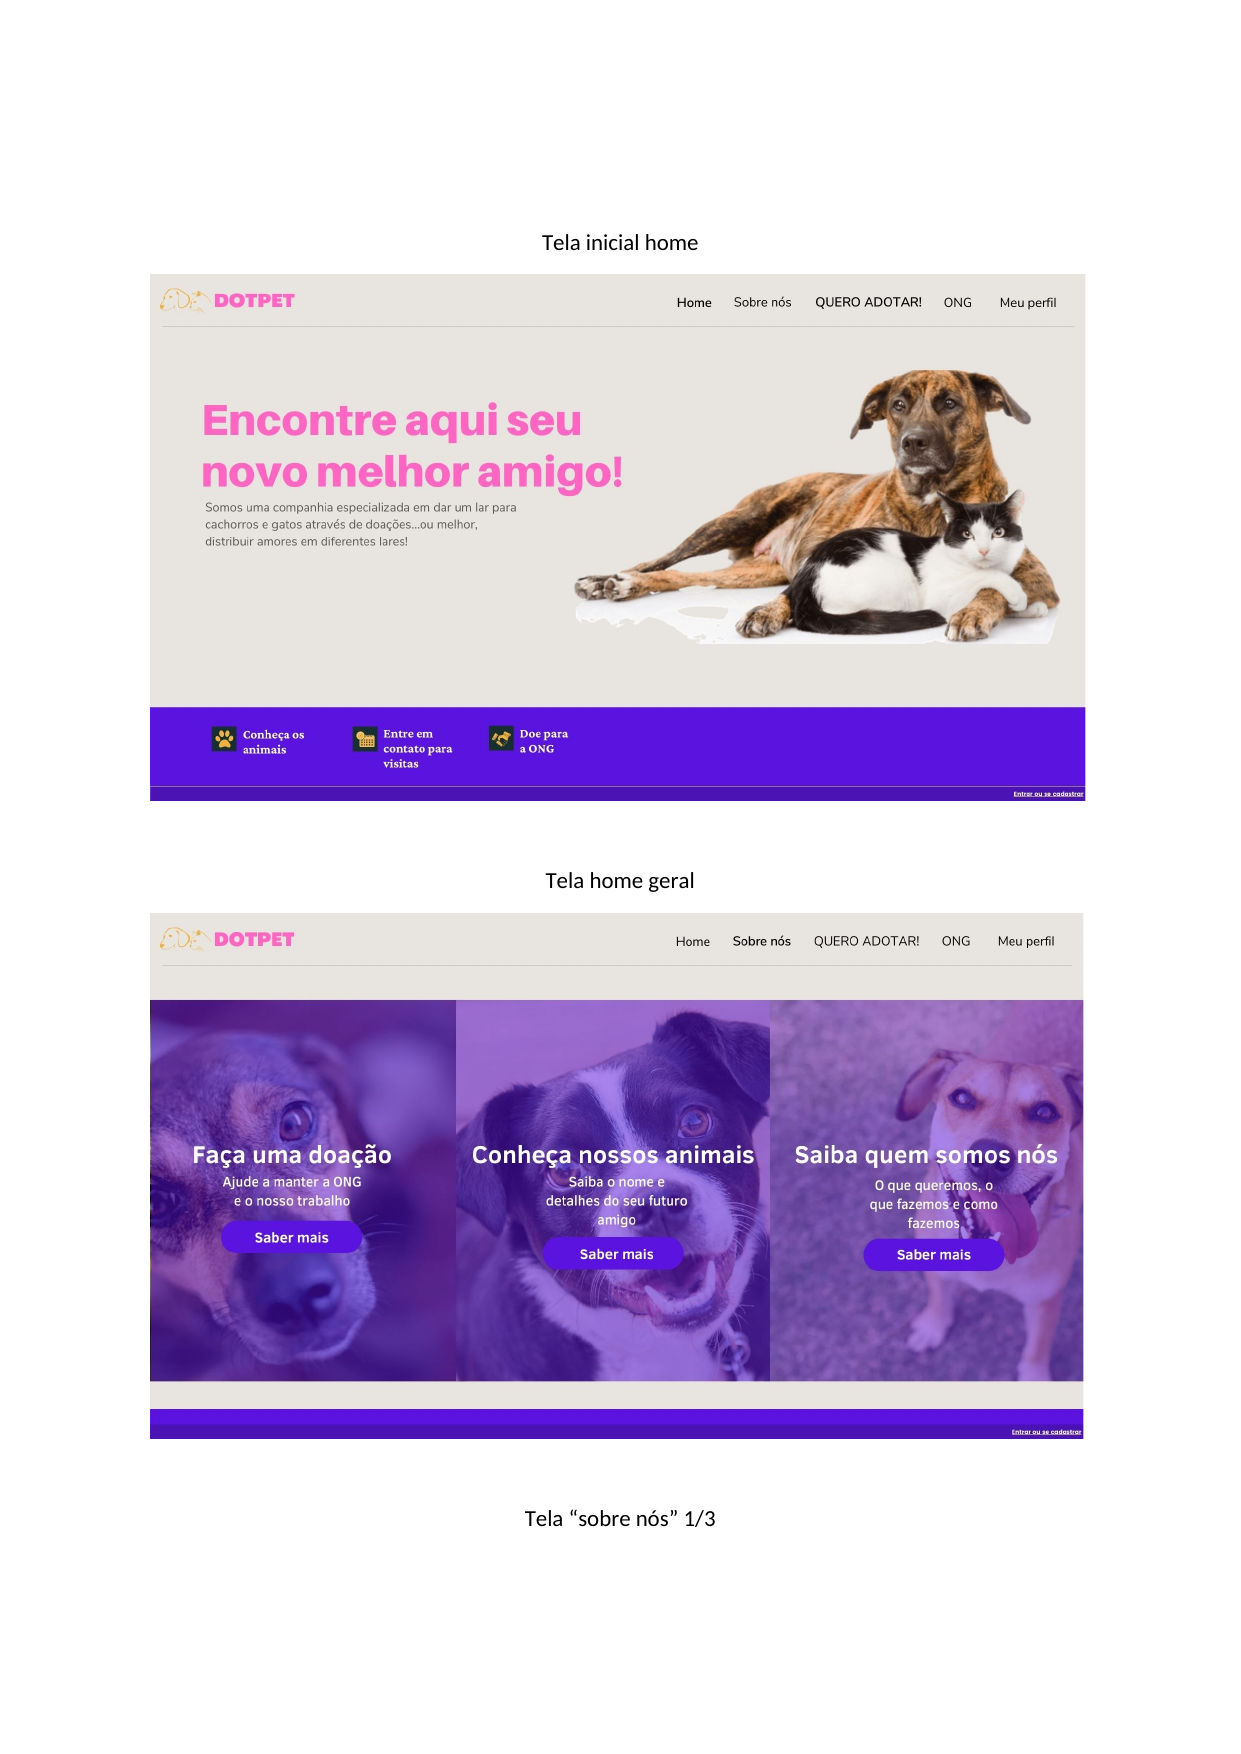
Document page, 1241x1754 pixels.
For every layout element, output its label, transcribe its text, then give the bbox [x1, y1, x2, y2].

text Tela home geral [150, 867, 1090, 895]
text Tela inicial home [150, 228, 1090, 256]
picture [150, 913, 1084, 1439]
text Tela “sobre nós” 1/3 [150, 1504, 1090, 1532]
picture [150, 274, 1086, 801]
